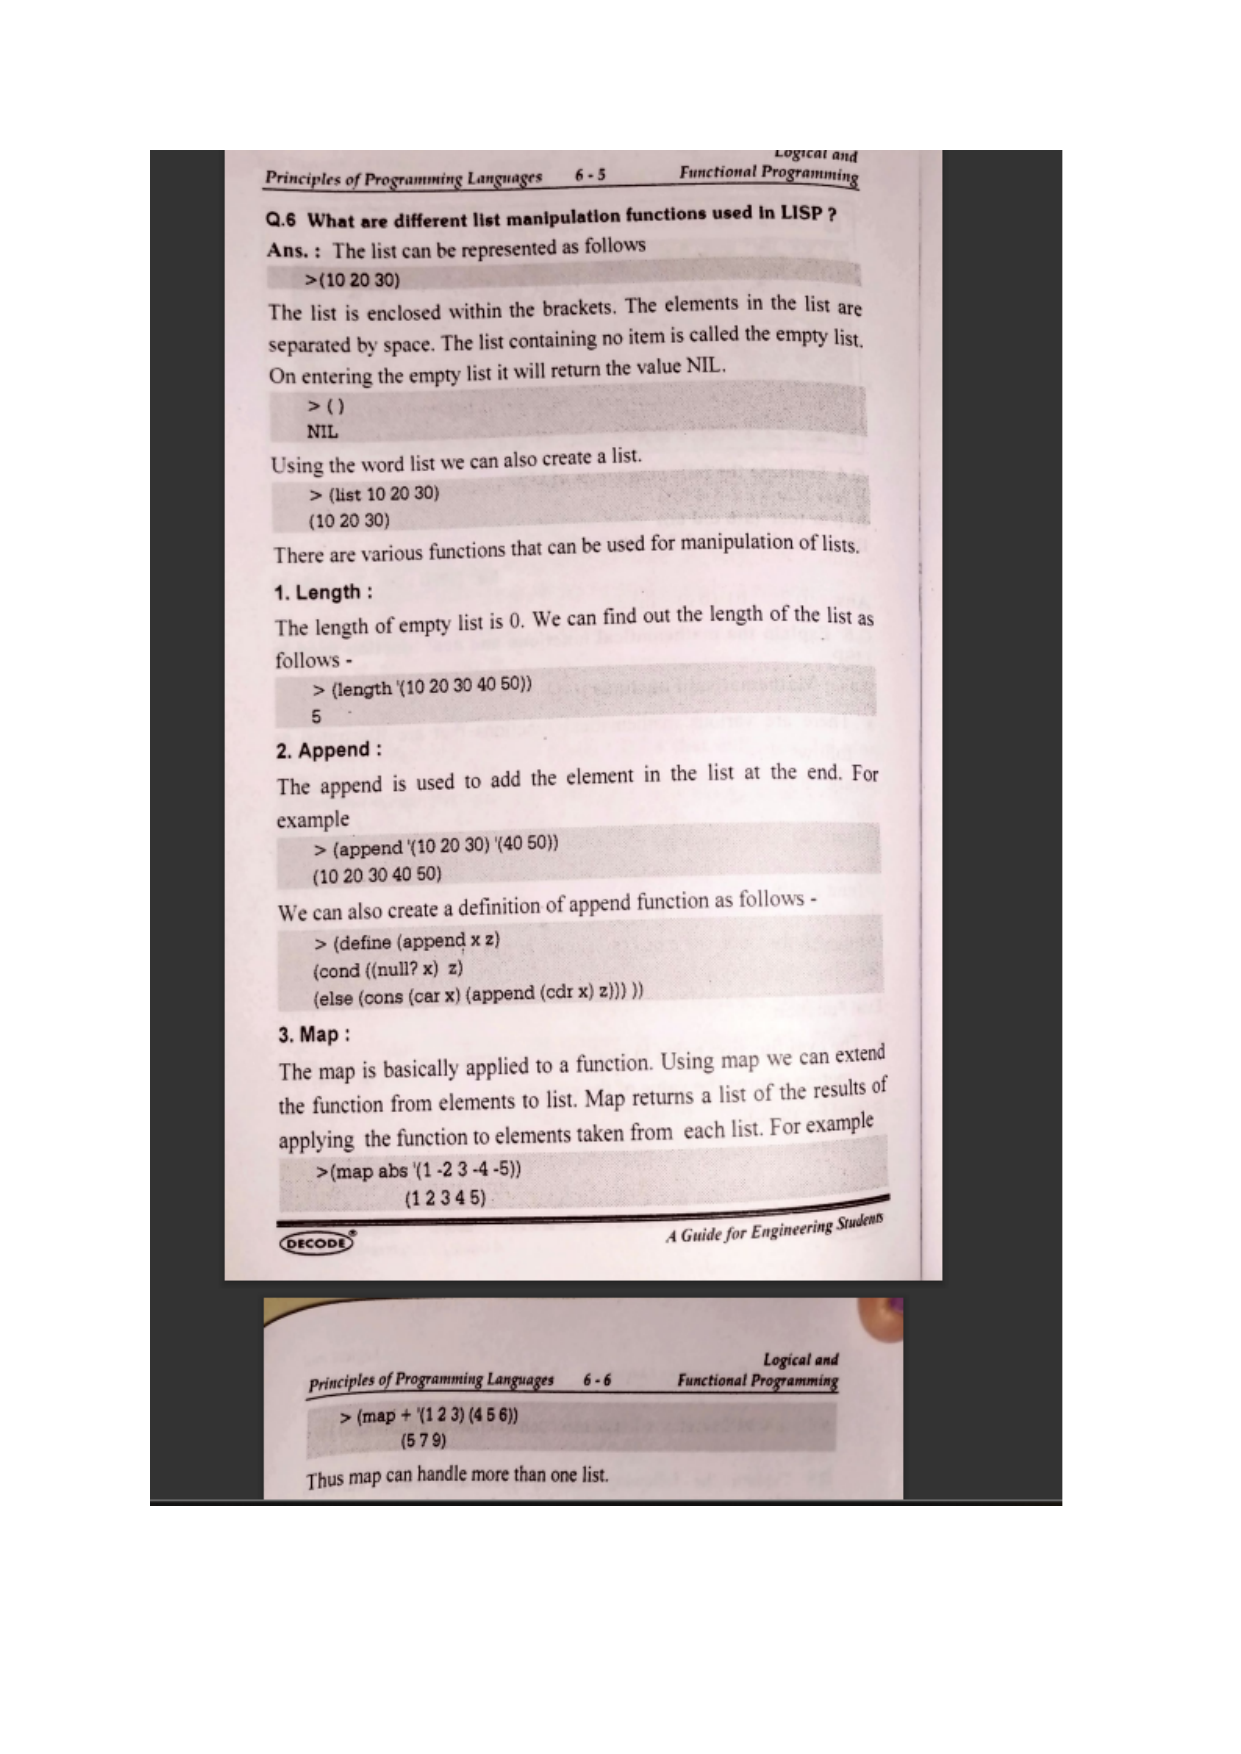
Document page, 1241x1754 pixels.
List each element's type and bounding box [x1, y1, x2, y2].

picture [150, 150, 1063, 1506]
